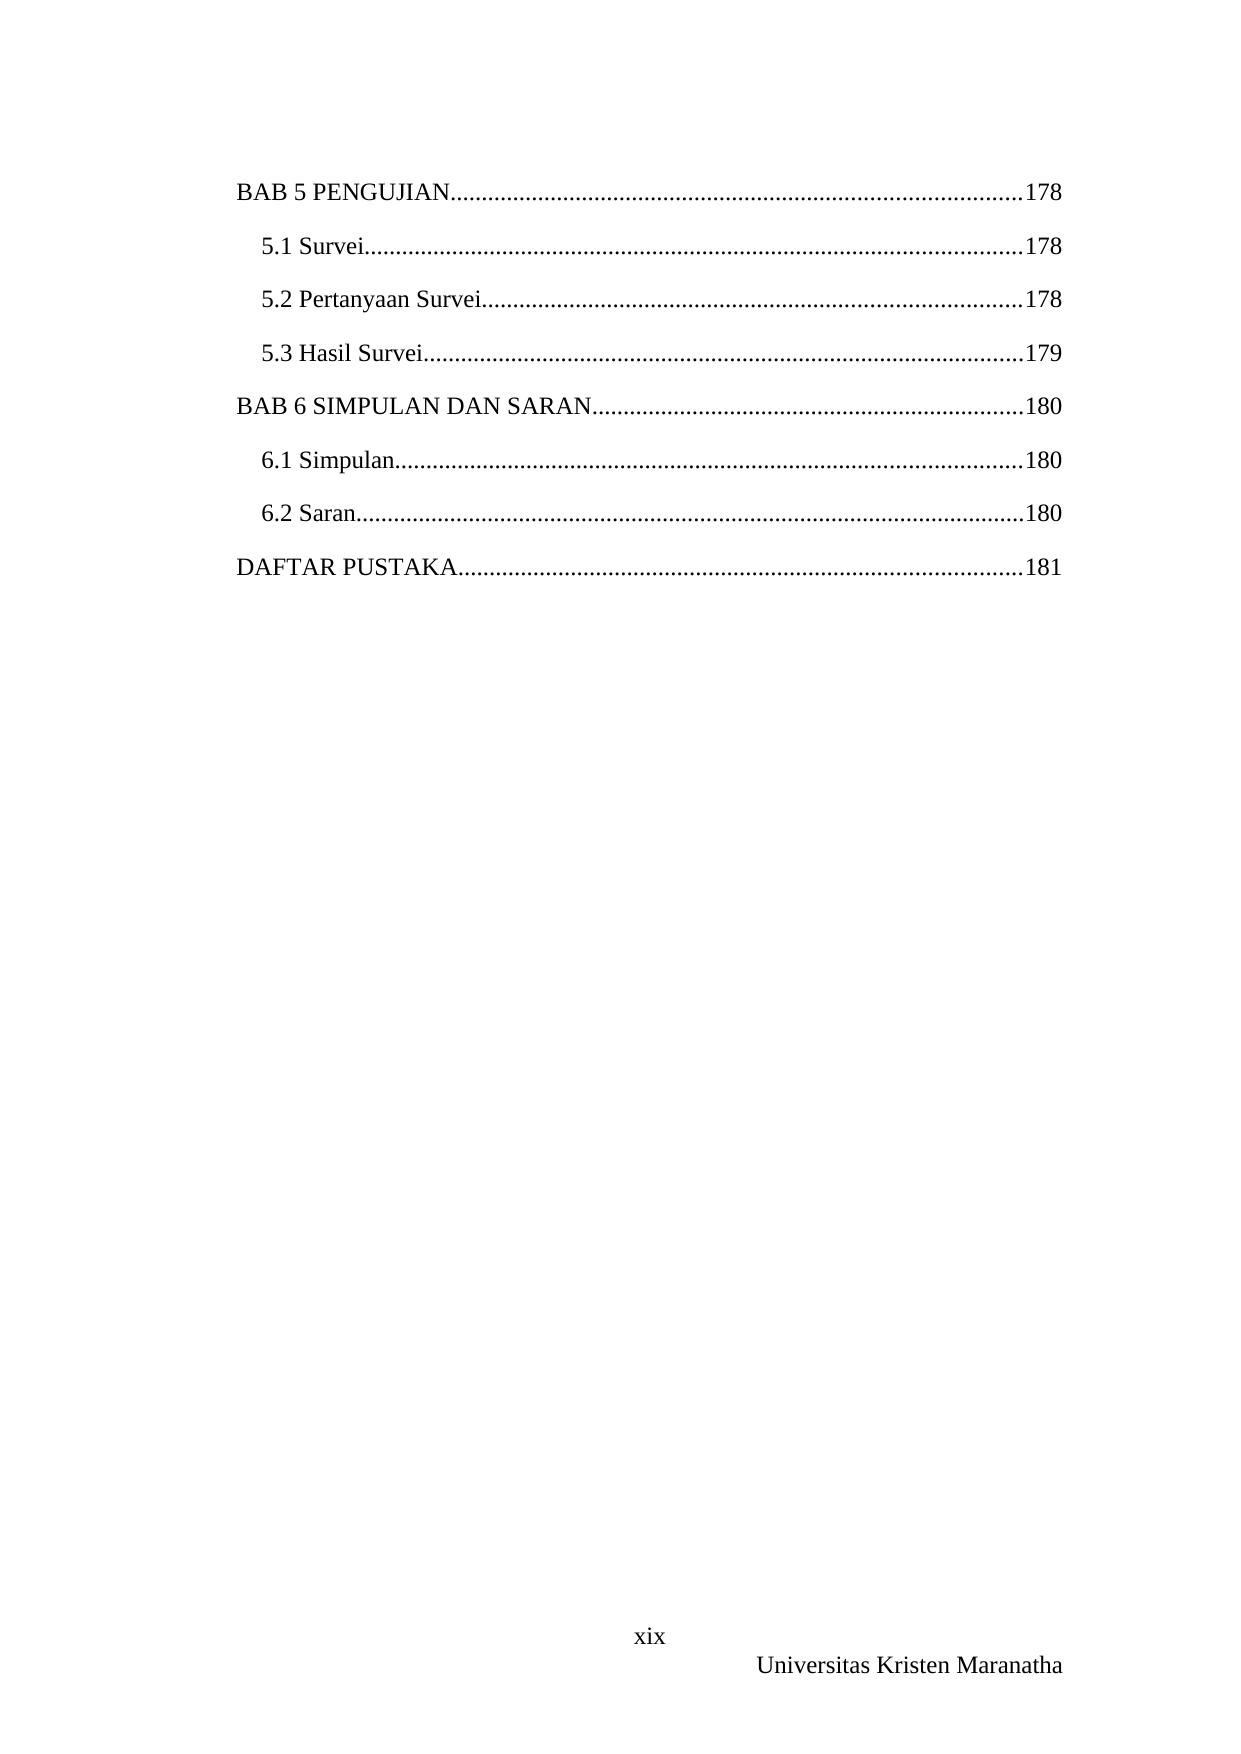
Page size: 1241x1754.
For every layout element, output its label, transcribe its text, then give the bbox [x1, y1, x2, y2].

text 6.1 Simpulan 180 [261, 445, 1063, 474]
text DAFTAR PUSTAKA 181 [236, 552, 1063, 581]
text 6.2 Saran 180 [261, 498, 1063, 527]
text 5.1 Survei 178 [261, 231, 1063, 259]
text BAB 6 SIMPULAN DAN SARAN 180 [236, 391, 1063, 420]
text BAB 5 PENGUJIAN 178 [236, 177, 1063, 206]
text 5.3 Hasil Survei 179 [261, 338, 1063, 367]
text 5.2 Pertanyaan Survei 178 [261, 284, 1063, 313]
